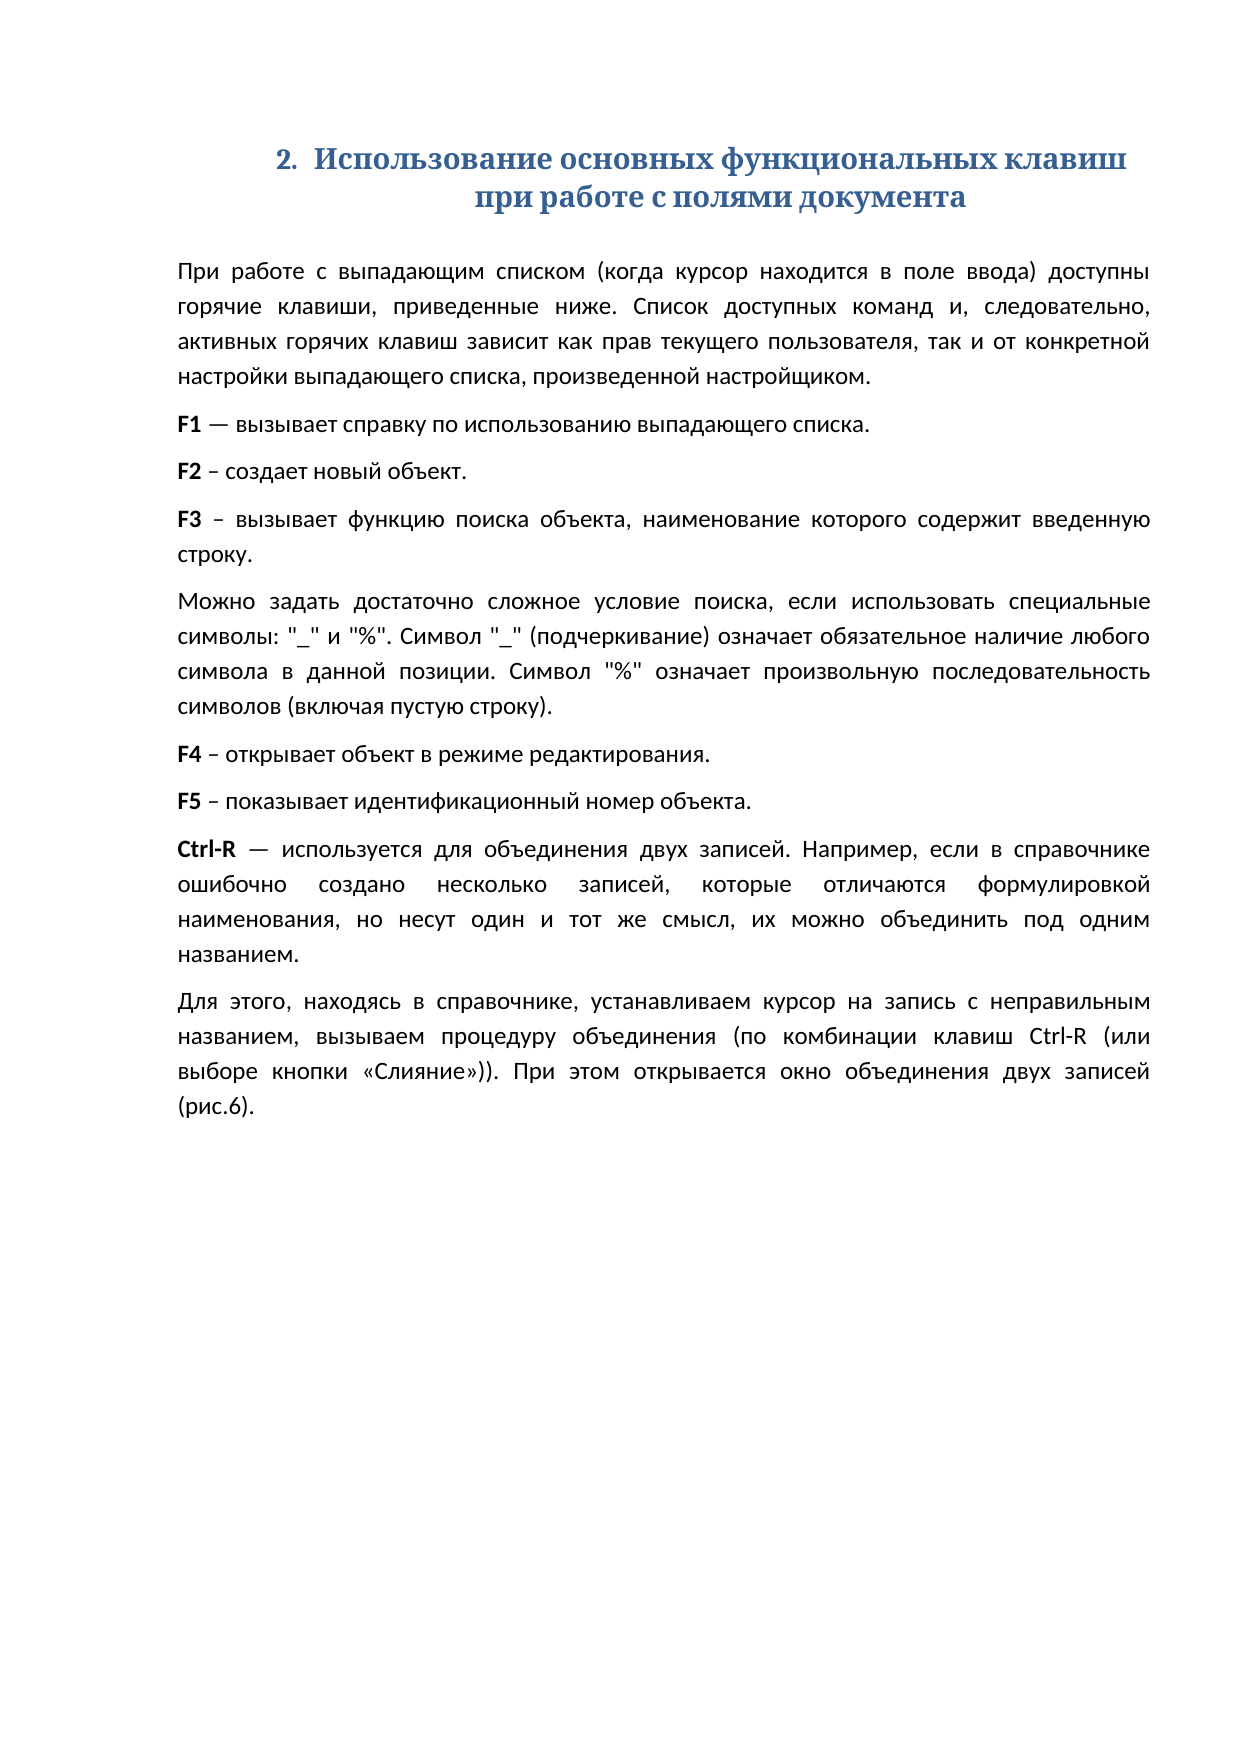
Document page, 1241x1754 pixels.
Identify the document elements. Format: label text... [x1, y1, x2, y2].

subtitle Использование основных функциональных клавиш при работе с полями документа [252, 143, 1152, 215]
text Можно задать достаточно сложное условие поиска, если использовать специальные символы: "_" и "%". Символ "_" (подчеркивание) означает обязательное наличие любого символа в данной позиции. Символ "%" означает произвольную последовательность символов (включая пустую строку). [177, 585, 1152, 721]
text При работе с выпадающим списком (когда курсор находится в поле ввода) доступны горячие клавиши, приведенные ниже. Список доступных команд и, следовательно, активных горячих клавиш зависит как прав текущего пользователя, так и от конкретной настройки выпадающего списка, произведенной настройщиком. [177, 255, 1152, 391]
text F1 — вызывает справку по использованию выпадающего списка. [177, 408, 1152, 438]
text Ctrl-R — используется для объединения двух записей. Например, если в справочнике ошибочно создано несколько записей, которые отличаются формулировкой наименования, но несут один и тот же смысл, их можно объединить под одним названием. [177, 833, 1152, 968]
text F2 – создает новый объект. [177, 455, 1152, 486]
text F3 – вызывает функцию поиска объекта, наименование которого содержит введенную строку. [177, 503, 1152, 568]
text F5 – показывает идентификационный номер объекта. [177, 785, 1152, 816]
text Для этого, находясь в справочнике, устанавливаем курсор на запись с неправильным названием, вызываем процедуру объединения (по комбинации клавиш Ctrl-R (или выборе кнопки «Слияние»)). При этом открывается окно объединения двух записей (рис.6). [177, 985, 1152, 1121]
text F4 – открывает объект в режиме редактирования. [177, 738, 1152, 768]
